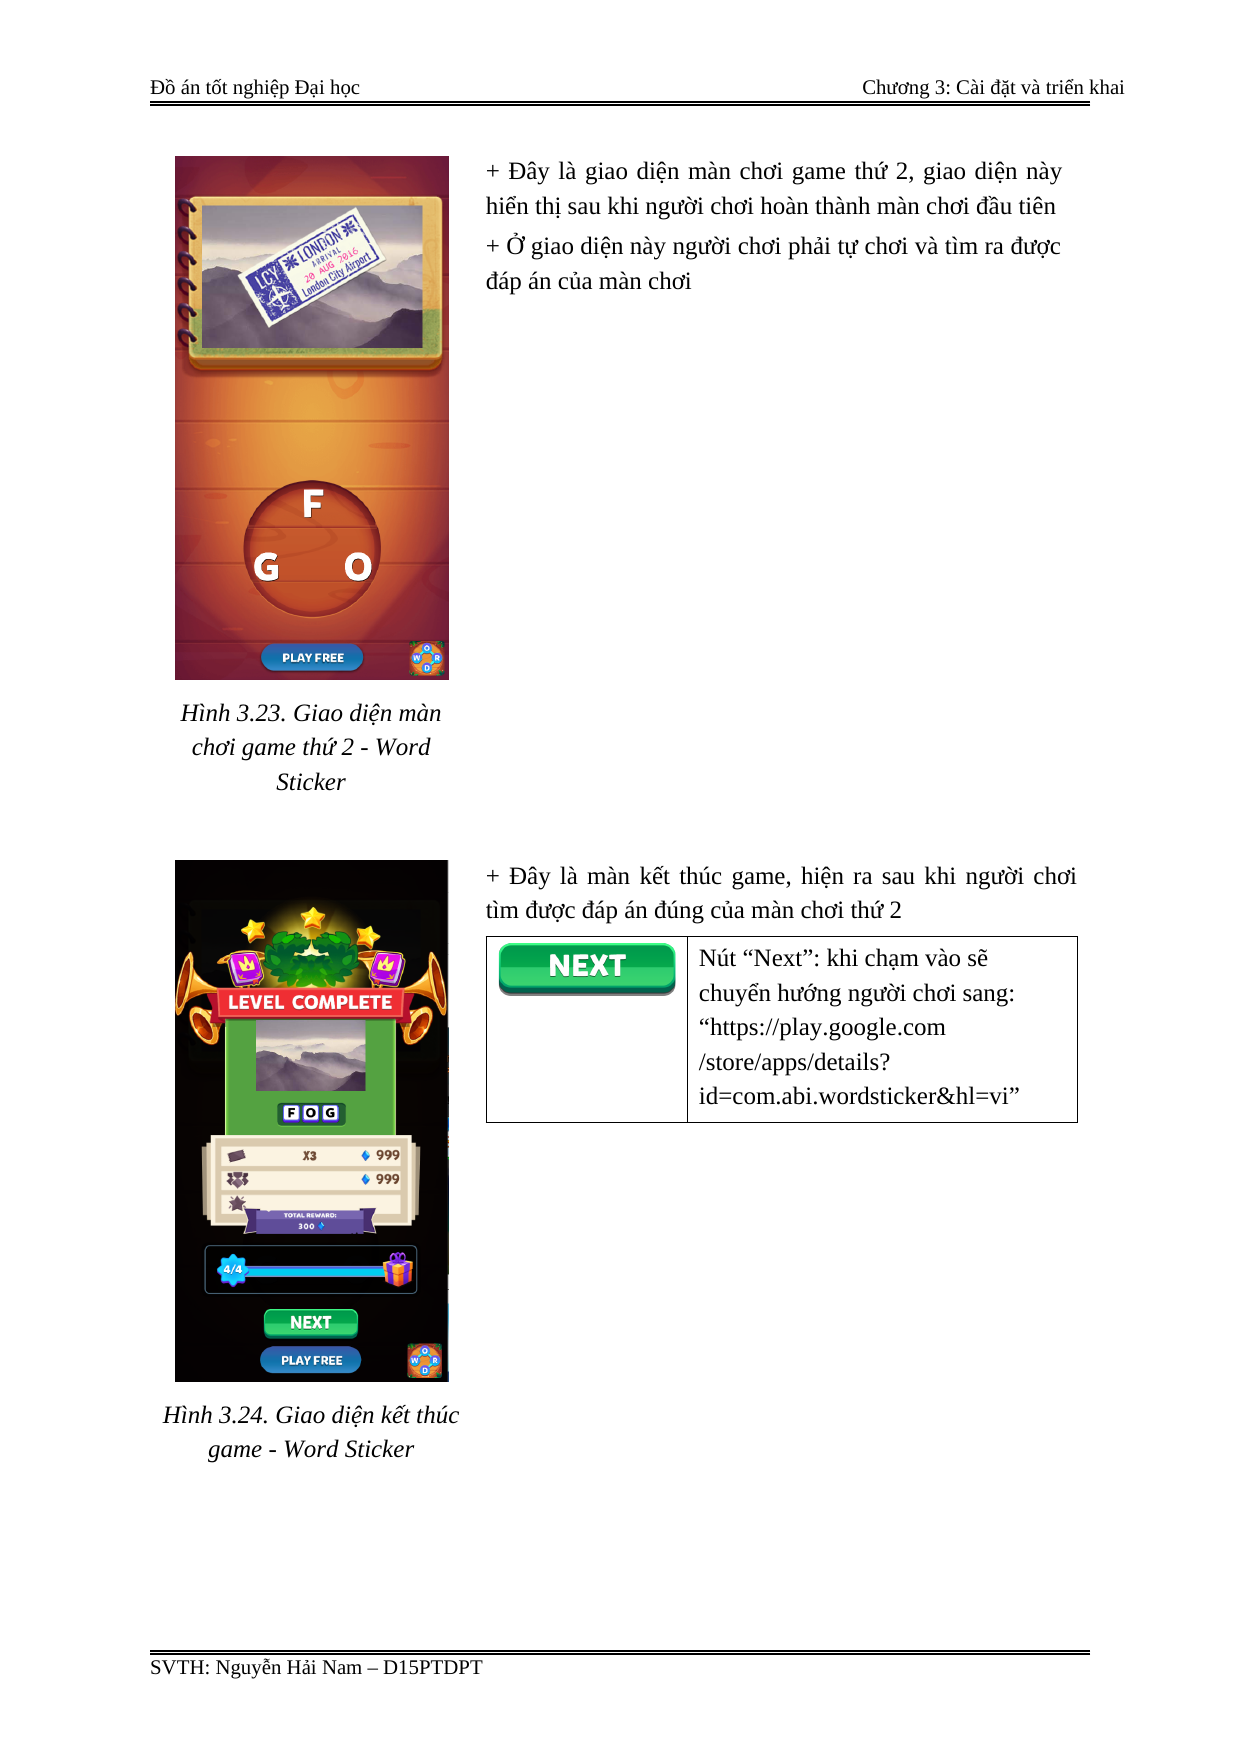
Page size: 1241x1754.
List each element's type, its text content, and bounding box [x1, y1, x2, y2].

table_header + Đây là màn kết thúc game, hiện ra sau khi người chơi tìm được đáp án đúng của màn chơi thứ 2 [474, 855, 1089, 1475]
picture [497, 943, 677, 996]
picture [175, 860, 449, 1382]
table_header Hình 3.24. Giao diện kết thúc game - Word Sticker [150, 855, 474, 1475]
table_header Hình 3.23. Giao diện màn chơi game thứ 2 - Word Sticker [150, 150, 474, 807]
table_header + Đây là giao diện màn chơi game thứ 2, giao diện này hiển thị sau khi người chơi hoàn thành màn chơi đầu tiên + Ở giao diện này người chơi phải tự chơi và tìm ra được đáp án của màn chơi [474, 150, 1074, 807]
picture [175, 156, 449, 680]
